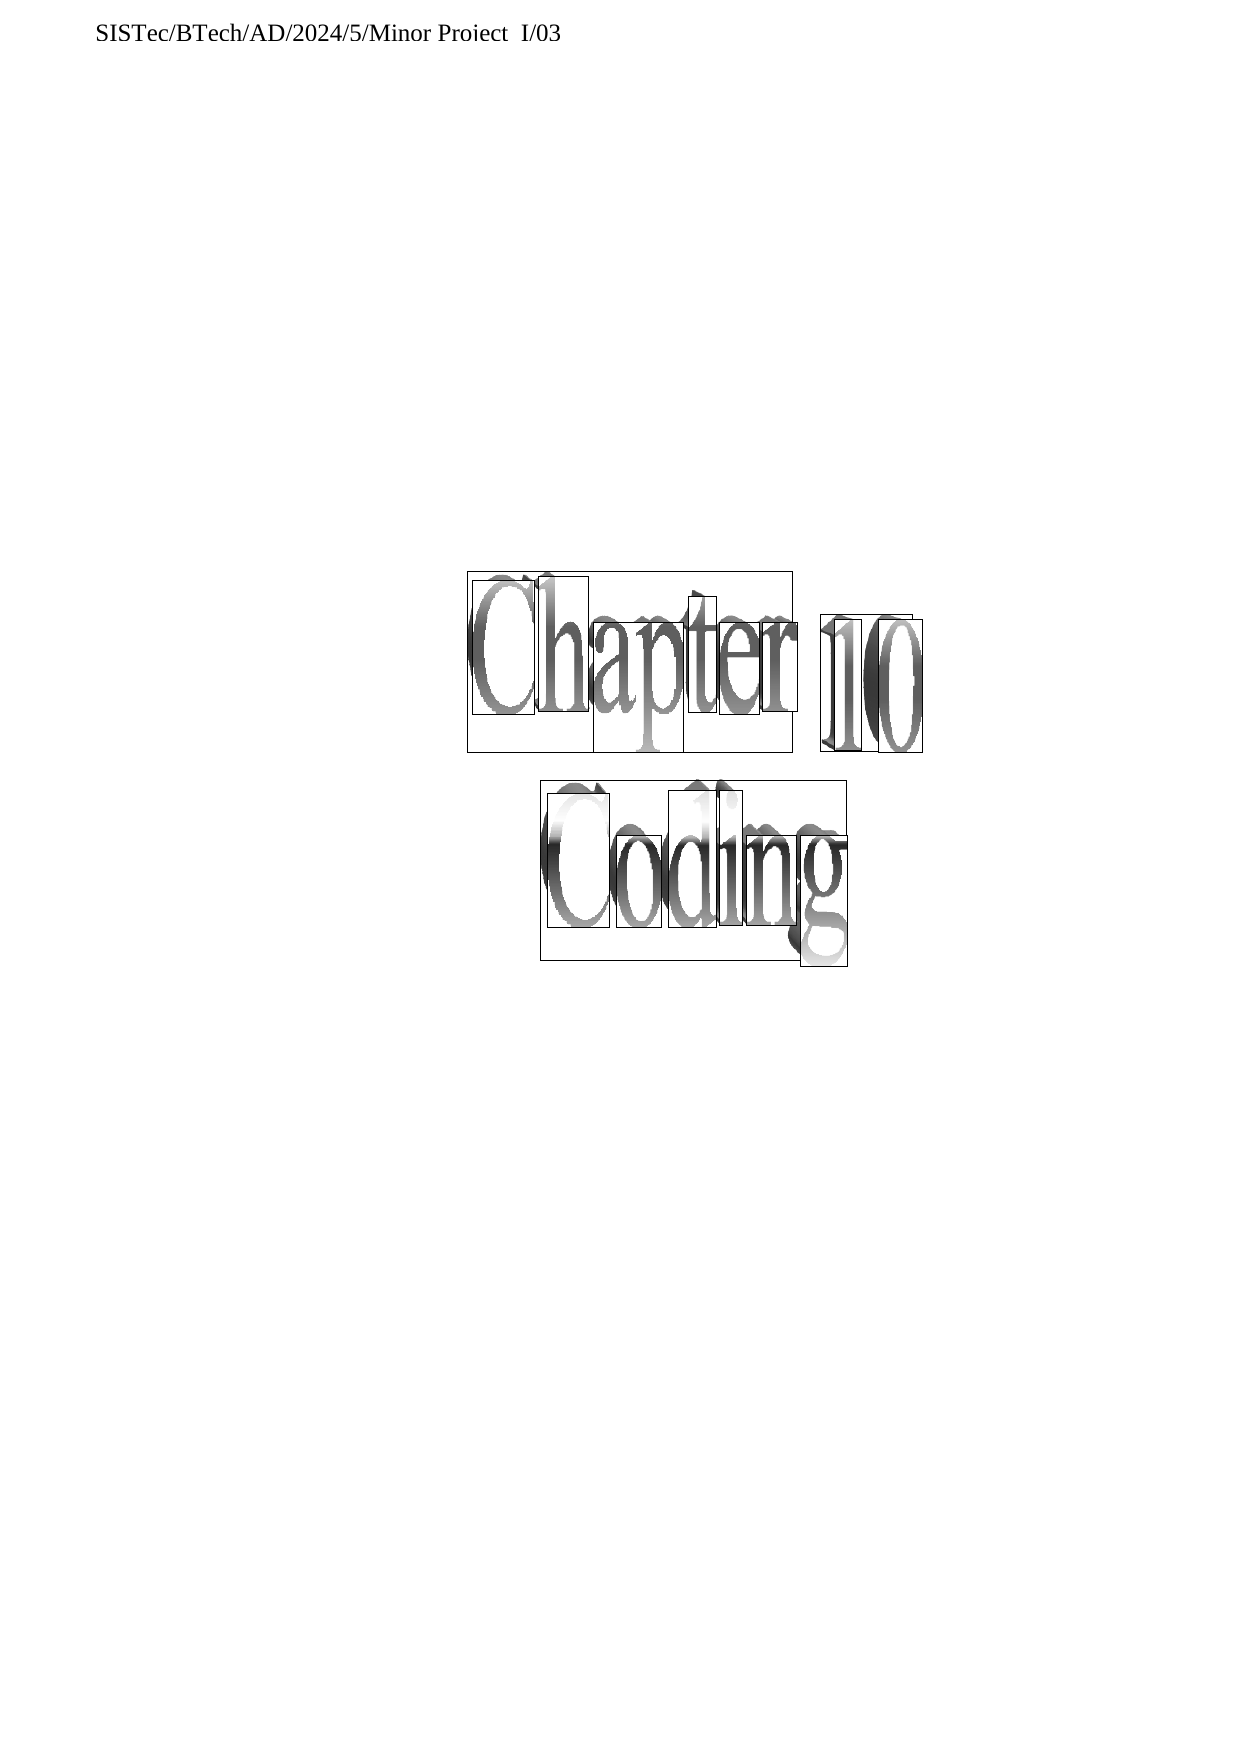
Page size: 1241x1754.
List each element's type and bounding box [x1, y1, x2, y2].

picture [468, 572, 792, 752]
picture [879, 620, 922, 752]
picture [594, 623, 683, 752]
picture [835, 620, 861, 750]
picture [801, 836, 847, 966]
picture [541, 781, 846, 960]
picture [763, 623, 797, 711]
picture [821, 615, 912, 751]
